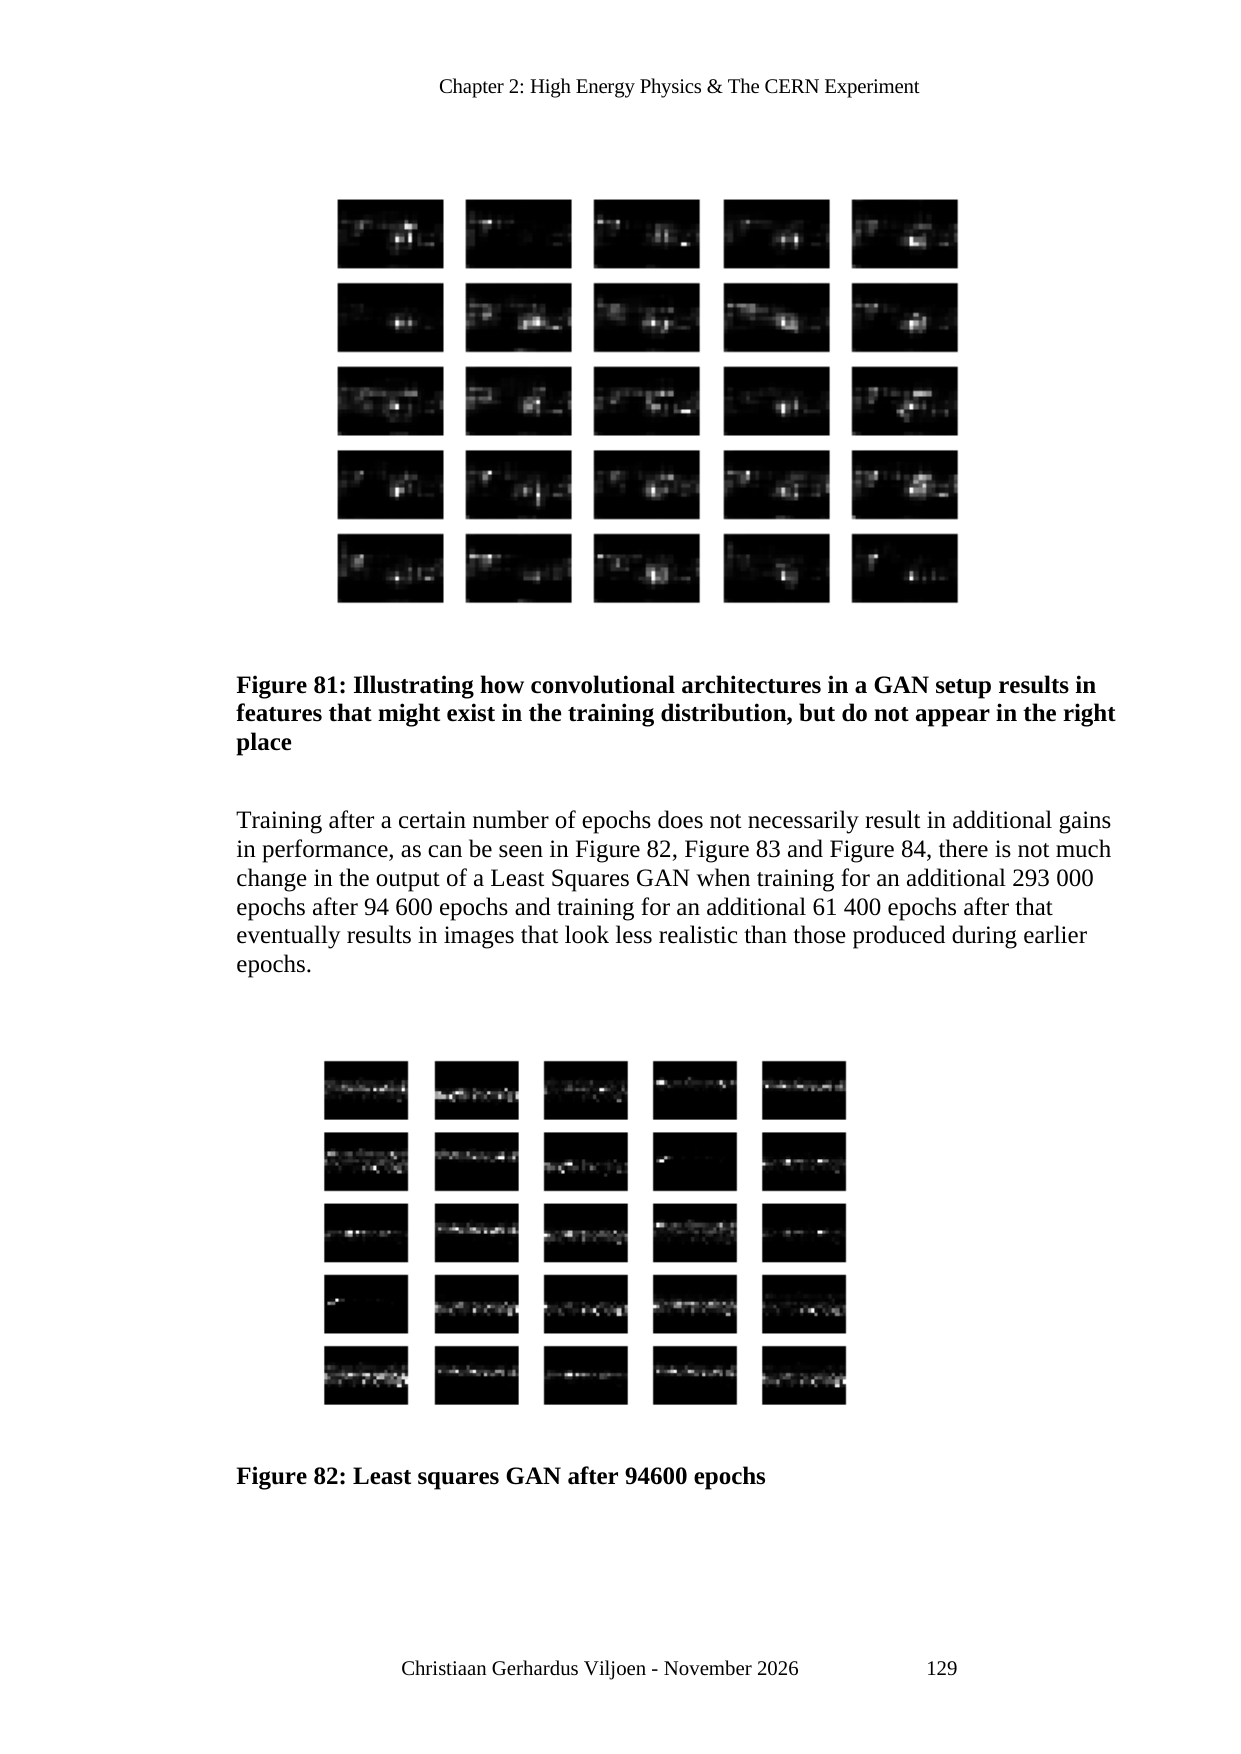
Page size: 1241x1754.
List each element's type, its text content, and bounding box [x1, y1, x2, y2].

picture [236, 135, 1038, 670]
picture [236, 1006, 919, 1462]
